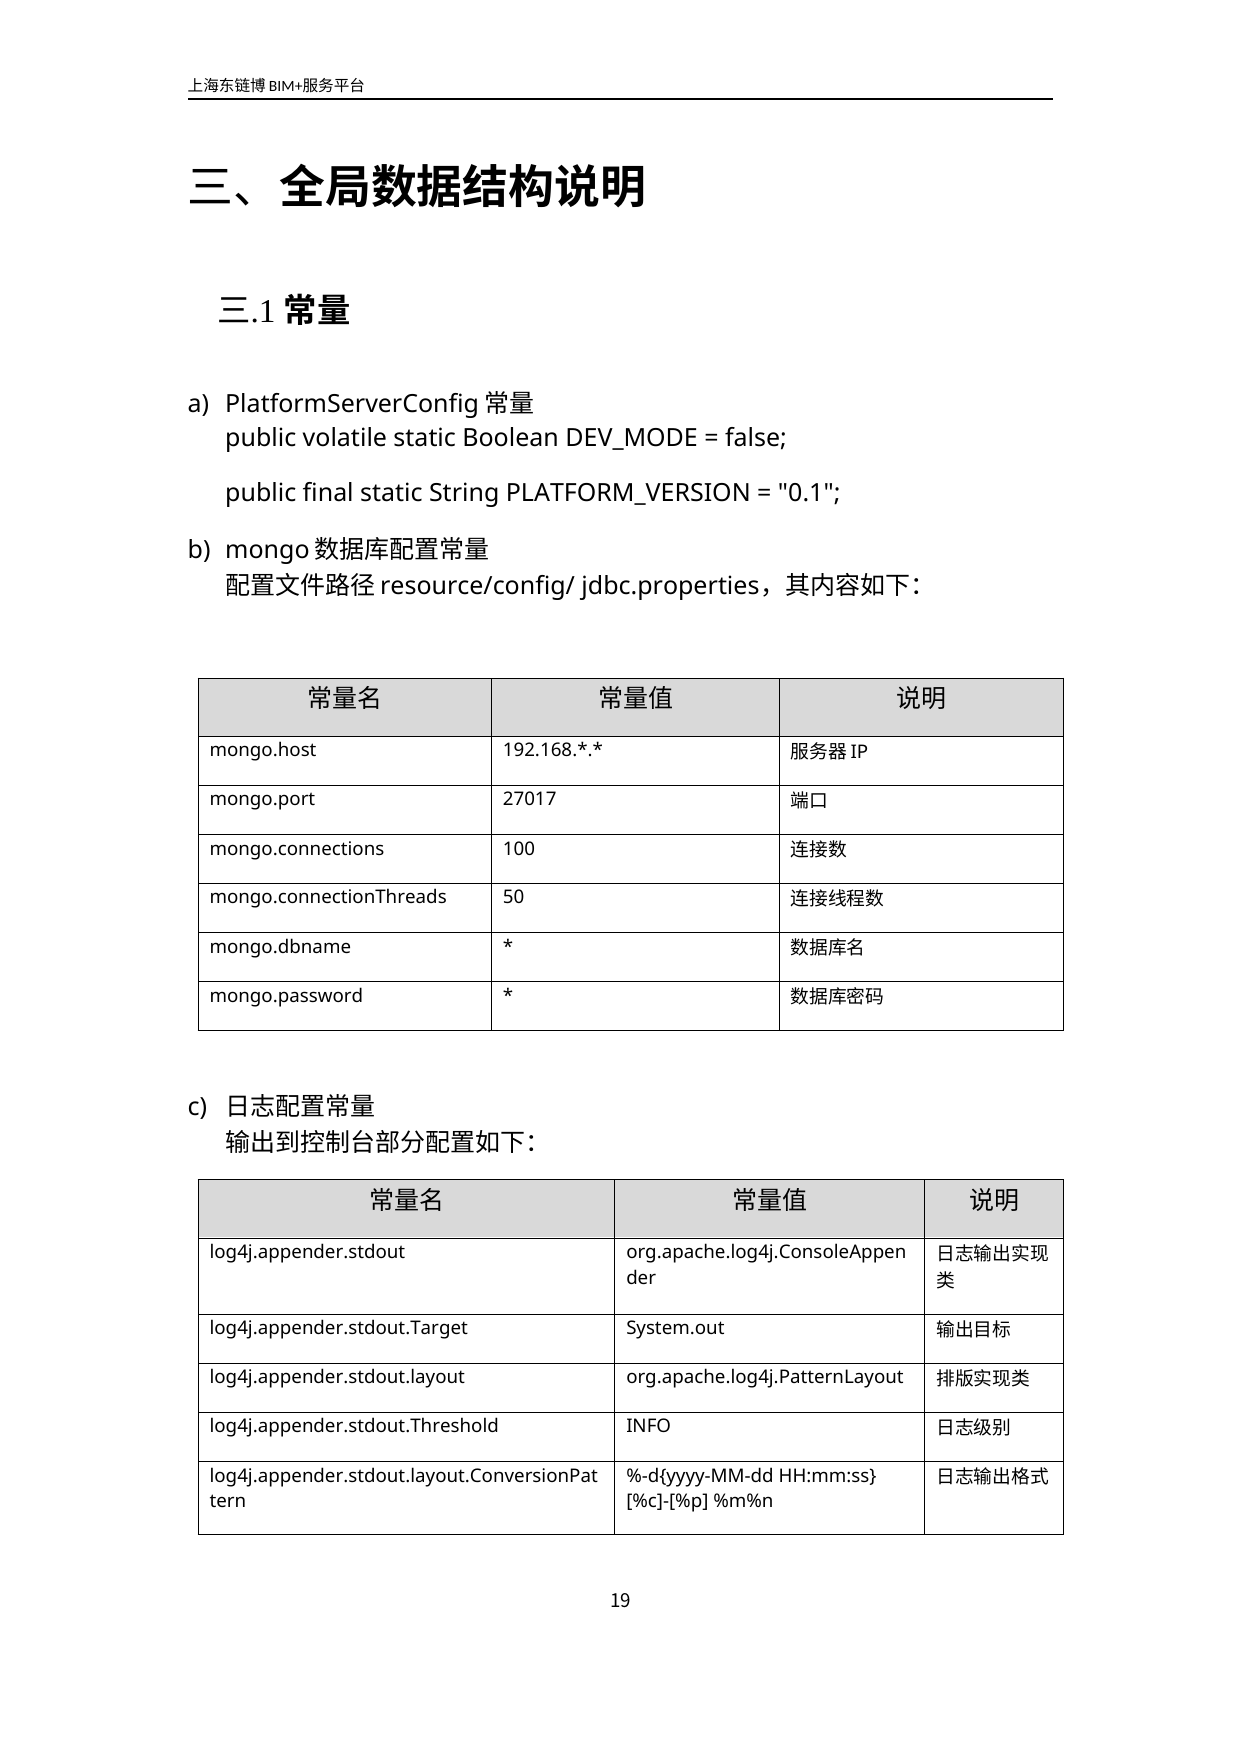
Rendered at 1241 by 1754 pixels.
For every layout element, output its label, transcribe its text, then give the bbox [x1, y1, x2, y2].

table_cell * [492, 933, 779, 981]
table_cell 连接线程数 [780, 884, 1063, 932]
table_cell log4j.appender.stdout.Threshold [199, 1413, 614, 1461]
table_cell mongo.port [199, 786, 491, 834]
table_header 常量值 [492, 679, 779, 736]
table_cell 数据库密码 [780, 982, 1063, 1030]
table_cell 数据库名 [780, 933, 1063, 981]
table_cell 27017 [492, 786, 779, 834]
table_cell 排版实现类 [925, 1364, 1063, 1412]
table_header 说明 [780, 679, 1063, 736]
table_cell * [492, 982, 779, 1030]
table_cell 服务器IP [780, 737, 1063, 785]
table_cell 输出目标 [925, 1315, 1063, 1363]
table_cell mongo.password [199, 982, 491, 1030]
table_cell log4j.appender.stdout.layout [199, 1364, 614, 1412]
table_cell mongo.host [199, 737, 491, 785]
table_cell 日志输出格式 [925, 1462, 1063, 1534]
list 输出到控制台部分配置如下： [225, 1122, 1053, 1158]
table_cell %-d{yyyy-MM-dd HH:mm:ss} [%c]-[%p] %m%n [615, 1462, 924, 1534]
table_cell 100 [492, 835, 779, 883]
table_cell log4j.appender.stdout.layout.ConversionPattern [199, 1462, 614, 1534]
subtitle 常量 [217, 284, 1053, 332]
table_cell System.out [615, 1315, 924, 1363]
table_cell mongo.connectionThreads [199, 884, 491, 932]
list mongo数据库配置常量 [187, 529, 1053, 566]
table_cell 日志级别 [925, 1413, 1063, 1461]
table_cell org.apache.log4j.ConsoleAppender [615, 1239, 924, 1314]
table_cell 50 [492, 884, 779, 932]
list public final static String PLATFORM_VERSION = "0.1"; [225, 474, 1053, 508]
table_header 常量值 [615, 1180, 924, 1237]
table_header 常量名 [199, 1180, 614, 1237]
table_cell 端口 [780, 786, 1063, 834]
table_cell 日志输出实现类 [925, 1239, 1063, 1314]
list 日志配置常量 [187, 1086, 1053, 1122]
table_header 说明 [925, 1180, 1063, 1237]
table_cell mongo.dbname [199, 933, 491, 981]
list PlatformServerConfig常量 [187, 383, 1053, 419]
list public volatile static Boolean DEV_MODE = false; [225, 419, 1053, 453]
table_cell 192.168.*.* [492, 737, 779, 785]
text 配置文件路径resource/config/ jdbc.properties，其内容如下： [209, 566, 1053, 602]
table_cell log4j.appender.stdout [199, 1239, 614, 1314]
subtitle 全局数据结构说明 [187, 150, 1053, 216]
table_cell INFO [615, 1413, 924, 1461]
table_cell 连接数 [780, 835, 1063, 883]
table_cell mongo.connections [199, 835, 491, 883]
table_cell org.apache.log4j.PatternLayout [615, 1364, 924, 1412]
table_header 常量名 [199, 679, 491, 736]
table_cell log4j.appender.stdout.Target [199, 1315, 614, 1363]
